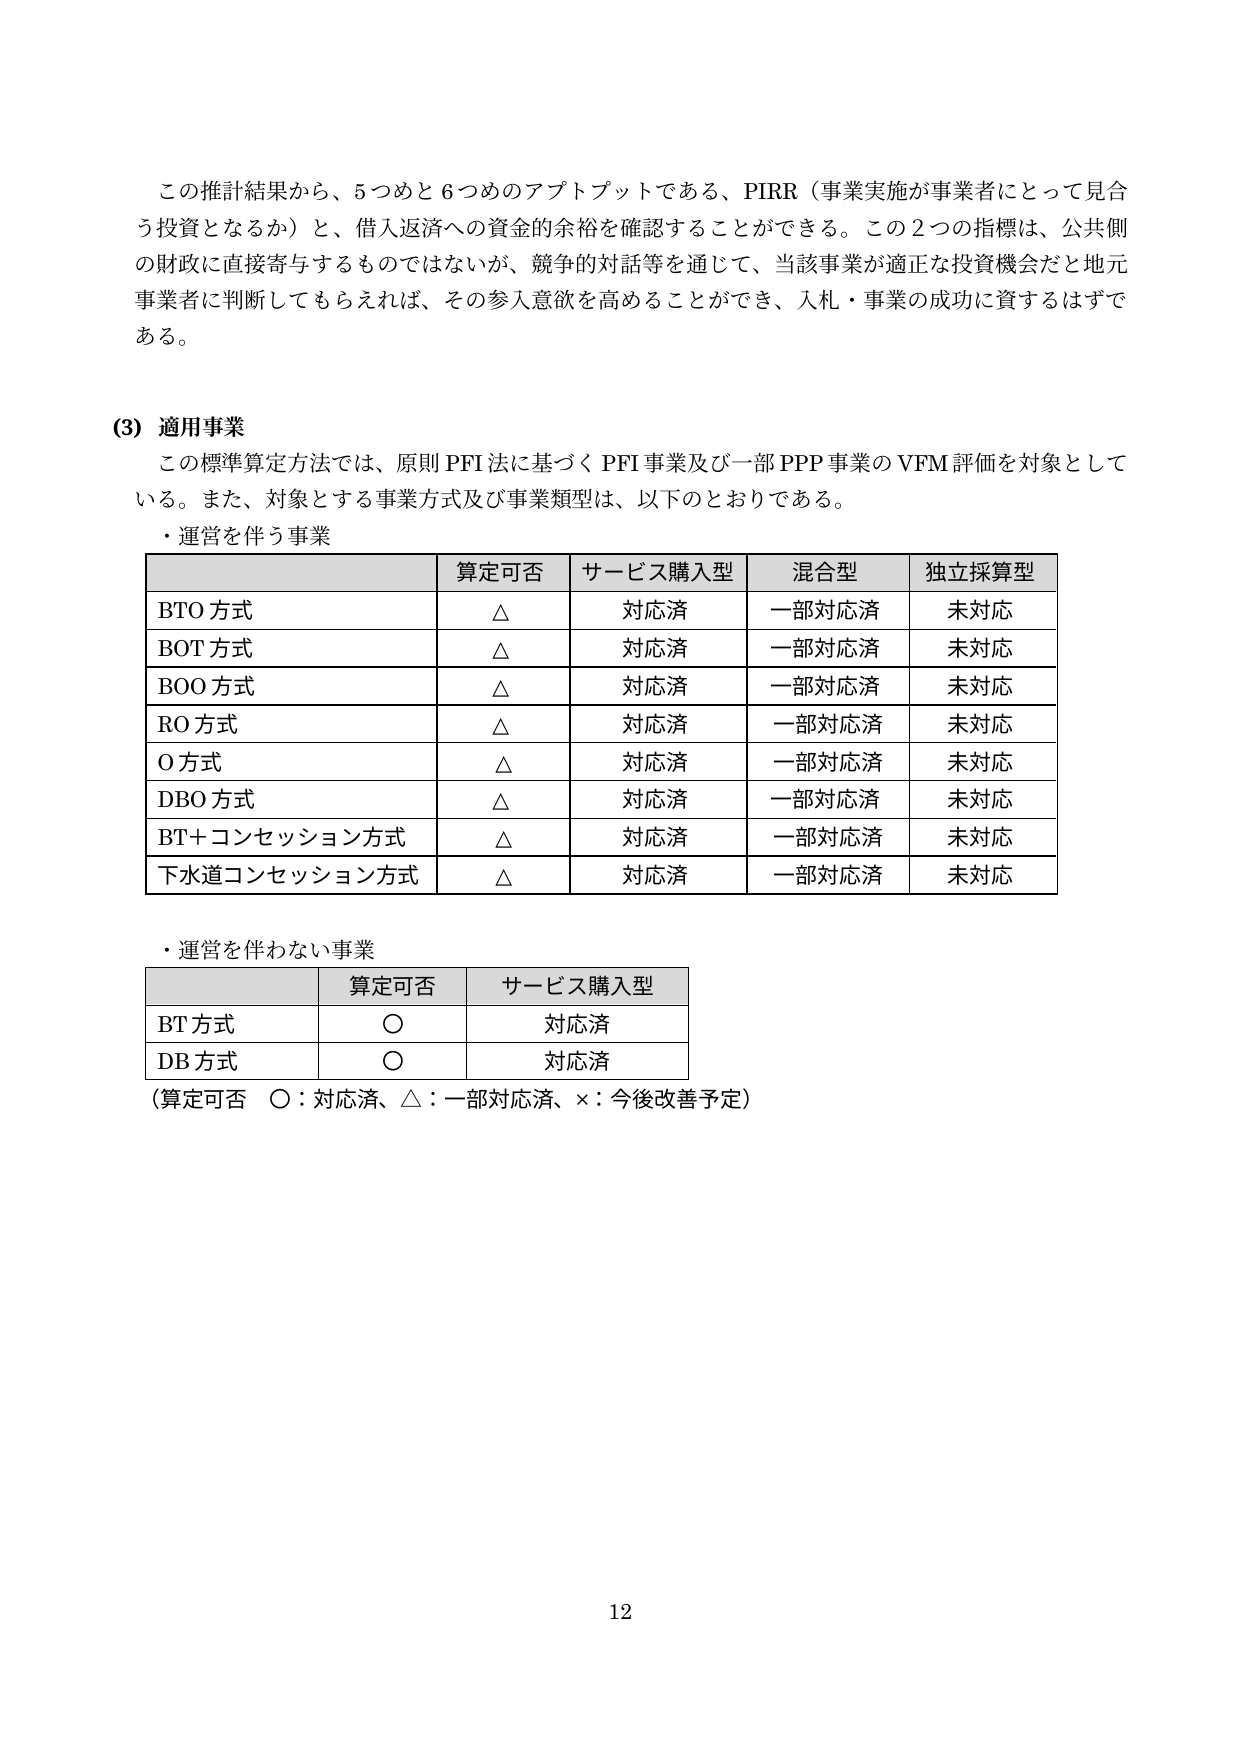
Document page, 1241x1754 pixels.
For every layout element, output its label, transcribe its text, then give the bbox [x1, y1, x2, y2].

table_cell 〇 [319, 1043, 466, 1079]
table_cell 下水道コンセッション方式 [147, 857, 436, 893]
table_cell 一部対応済 [748, 592, 909, 628]
table_header 算定可否 [438, 555, 569, 591]
table_cell O方式 [147, 743, 436, 780]
text ・運営を伴う事業 [134, 517, 1128, 553]
table_cell 未対応 [910, 629, 1057, 666]
table_cell △ [438, 857, 569, 893]
table_cell 一部対応済 [748, 630, 909, 666]
text この標準算定方法では、原則PFI法に基づくPFI事業及び一部PPP事業のVFM評価を対象としている。また、対象とする事業方式及び事業類型は、以下のとおりである。 [134, 444, 1128, 517]
table_header サービス購入型 [571, 555, 746, 591]
table_cell 未対応 [910, 666, 1057, 704]
table_cell 未対応 [910, 855, 1057, 893]
table_cell 一部対応済 [748, 819, 909, 855]
table_cell △ [438, 819, 569, 855]
table_header サービス購入型 [467, 968, 688, 1004]
table_header 独立採算型 [910, 555, 1057, 591]
table_cell 未対応 [910, 704, 1057, 742]
table_cell BT方式 [146, 1006, 318, 1042]
table_cell 未対応 [910, 780, 1057, 817]
table_cell 一部対応済 [748, 781, 909, 817]
table_cell BOT方式 [147, 630, 436, 666]
table_cell RO方式 [147, 706, 436, 742]
table_cell 未対応 [910, 818, 1057, 855]
table_cell 一部対応済 [748, 743, 909, 780]
table_cell 対応済 [571, 819, 746, 855]
table_cell BTO方式 [147, 592, 436, 628]
table_cell DBO方式 [147, 781, 436, 817]
table_cell 対応済 [467, 1043, 688, 1079]
table_header 算定可否 [319, 968, 466, 1004]
text この推計結果から、5つめと6つめのアプトプットである、PIRR（事業実施が事業者にとって見合う投資となるか）と、借入返済への資金的余裕を確認することができる。この２つの指標は、公共側の財政に直接寄与するものではないが、競争的対話等を通じて、当該事業が適正な投資機会だと地元事業者に判断してもらえれば、その参入意欲を高めることができ、入札・事業の成功に資するはずである。 [134, 172, 1128, 353]
table_cell △ [438, 668, 569, 704]
subtitle 適用事業 [112, 408, 1128, 444]
table_cell △ [438, 630, 569, 666]
table_cell BOO方式 [147, 668, 436, 704]
table_cell △ [438, 706, 569, 742]
table_cell 対応済 [571, 630, 746, 666]
table_cell △ [438, 781, 569, 817]
text ・運営を伴わない事業 [134, 931, 1128, 967]
table_header 混合型 [748, 555, 909, 591]
table_cell 一部対応済 [748, 706, 909, 742]
table_cell 未対応 [910, 742, 1057, 780]
text （算定可否 〇：対応済、△：一部対応済、×：今後改善予定） [128, 1080, 1128, 1116]
table_cell 対応済 [467, 1006, 688, 1042]
table_cell BT＋コンセッション方式 [147, 819, 436, 855]
table_cell 一部対応済 [748, 668, 909, 704]
table_cell 対応済 [571, 706, 746, 742]
table_cell 対応済 [571, 781, 746, 817]
table_cell 対応済 [571, 668, 746, 704]
table_header [146, 968, 318, 1004]
table_cell △ [438, 743, 569, 780]
table_header [147, 555, 436, 591]
table_cell 対応済 [571, 592, 746, 628]
table_cell 対応済 [571, 743, 746, 780]
table_cell 〇 [319, 1006, 466, 1042]
table_cell DB方式 [146, 1043, 318, 1079]
table_cell 対応済 [571, 857, 746, 893]
table_cell 一部対応済 [748, 857, 909, 893]
table_cell 未対応 [910, 591, 1057, 628]
table_cell △ [438, 592, 569, 628]
